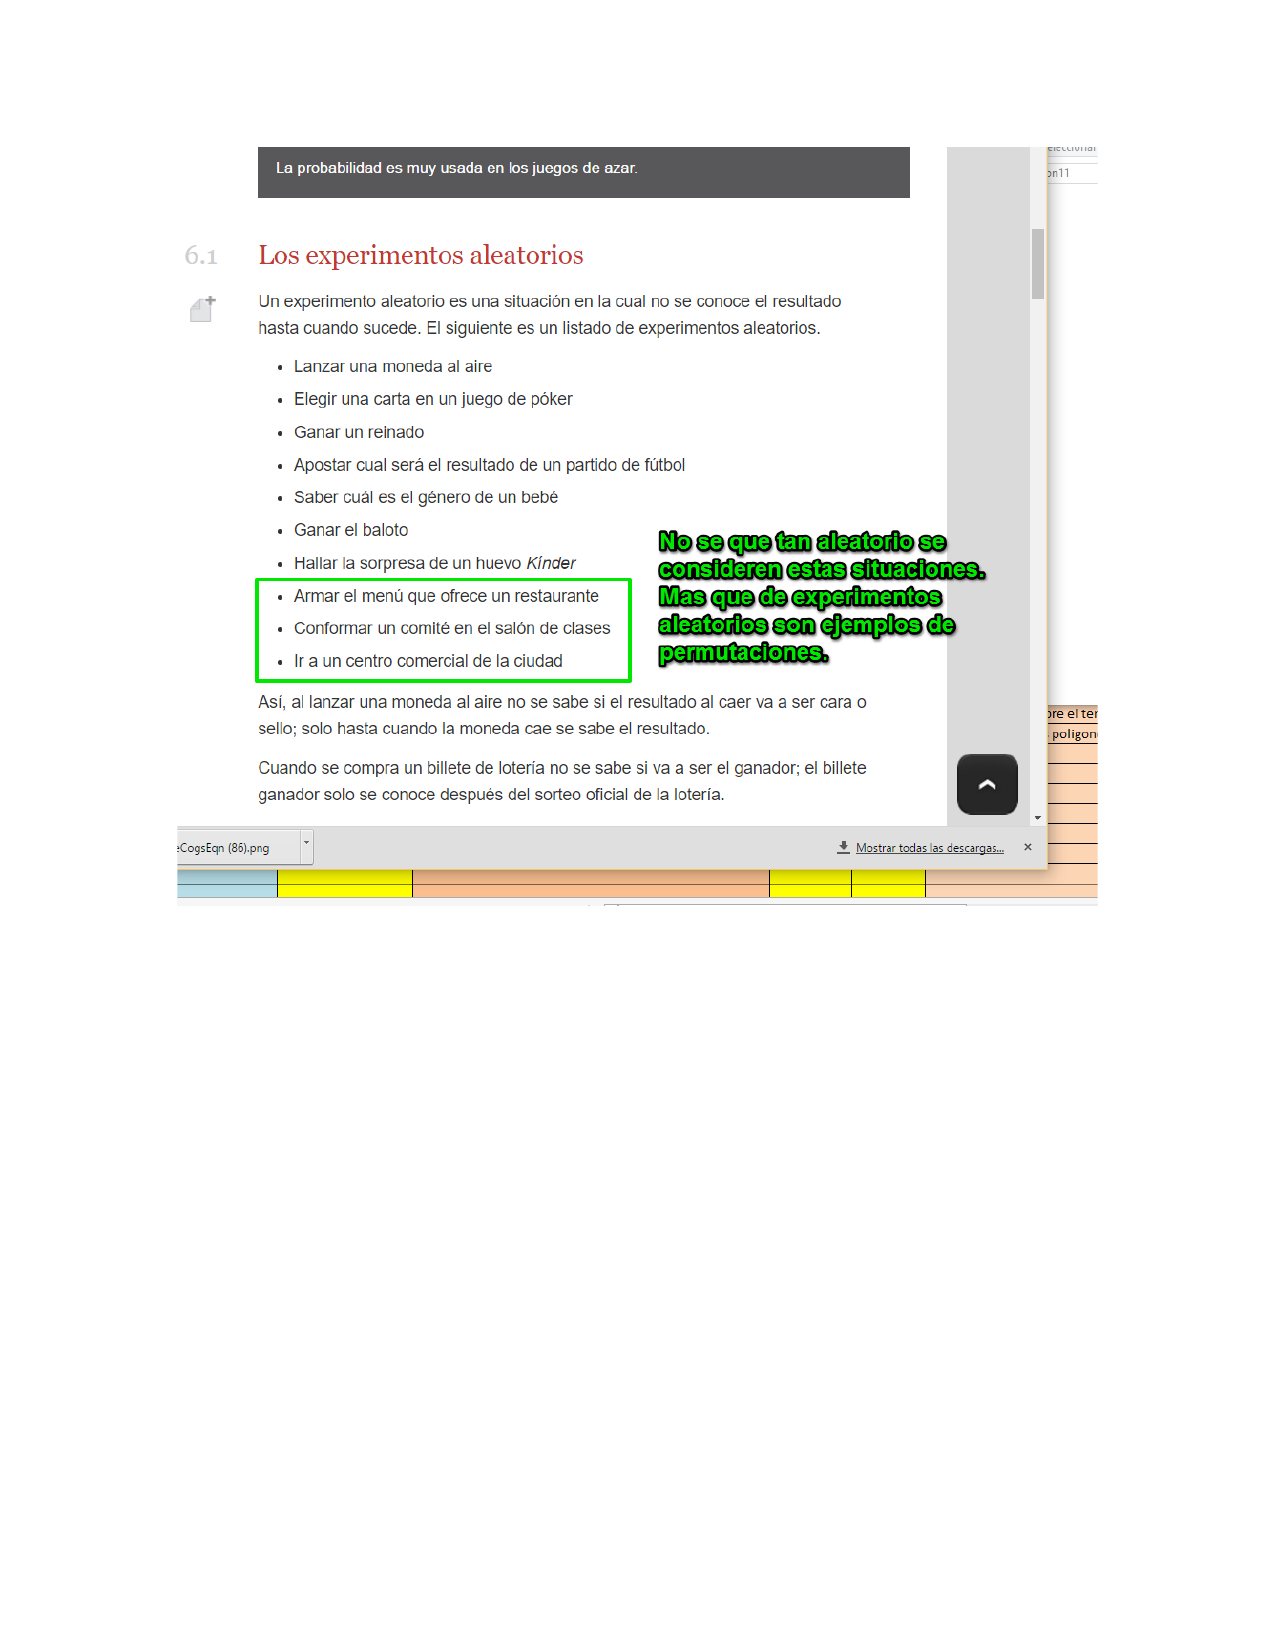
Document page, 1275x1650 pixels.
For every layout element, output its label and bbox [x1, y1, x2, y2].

picture [177, 147, 1098, 906]
